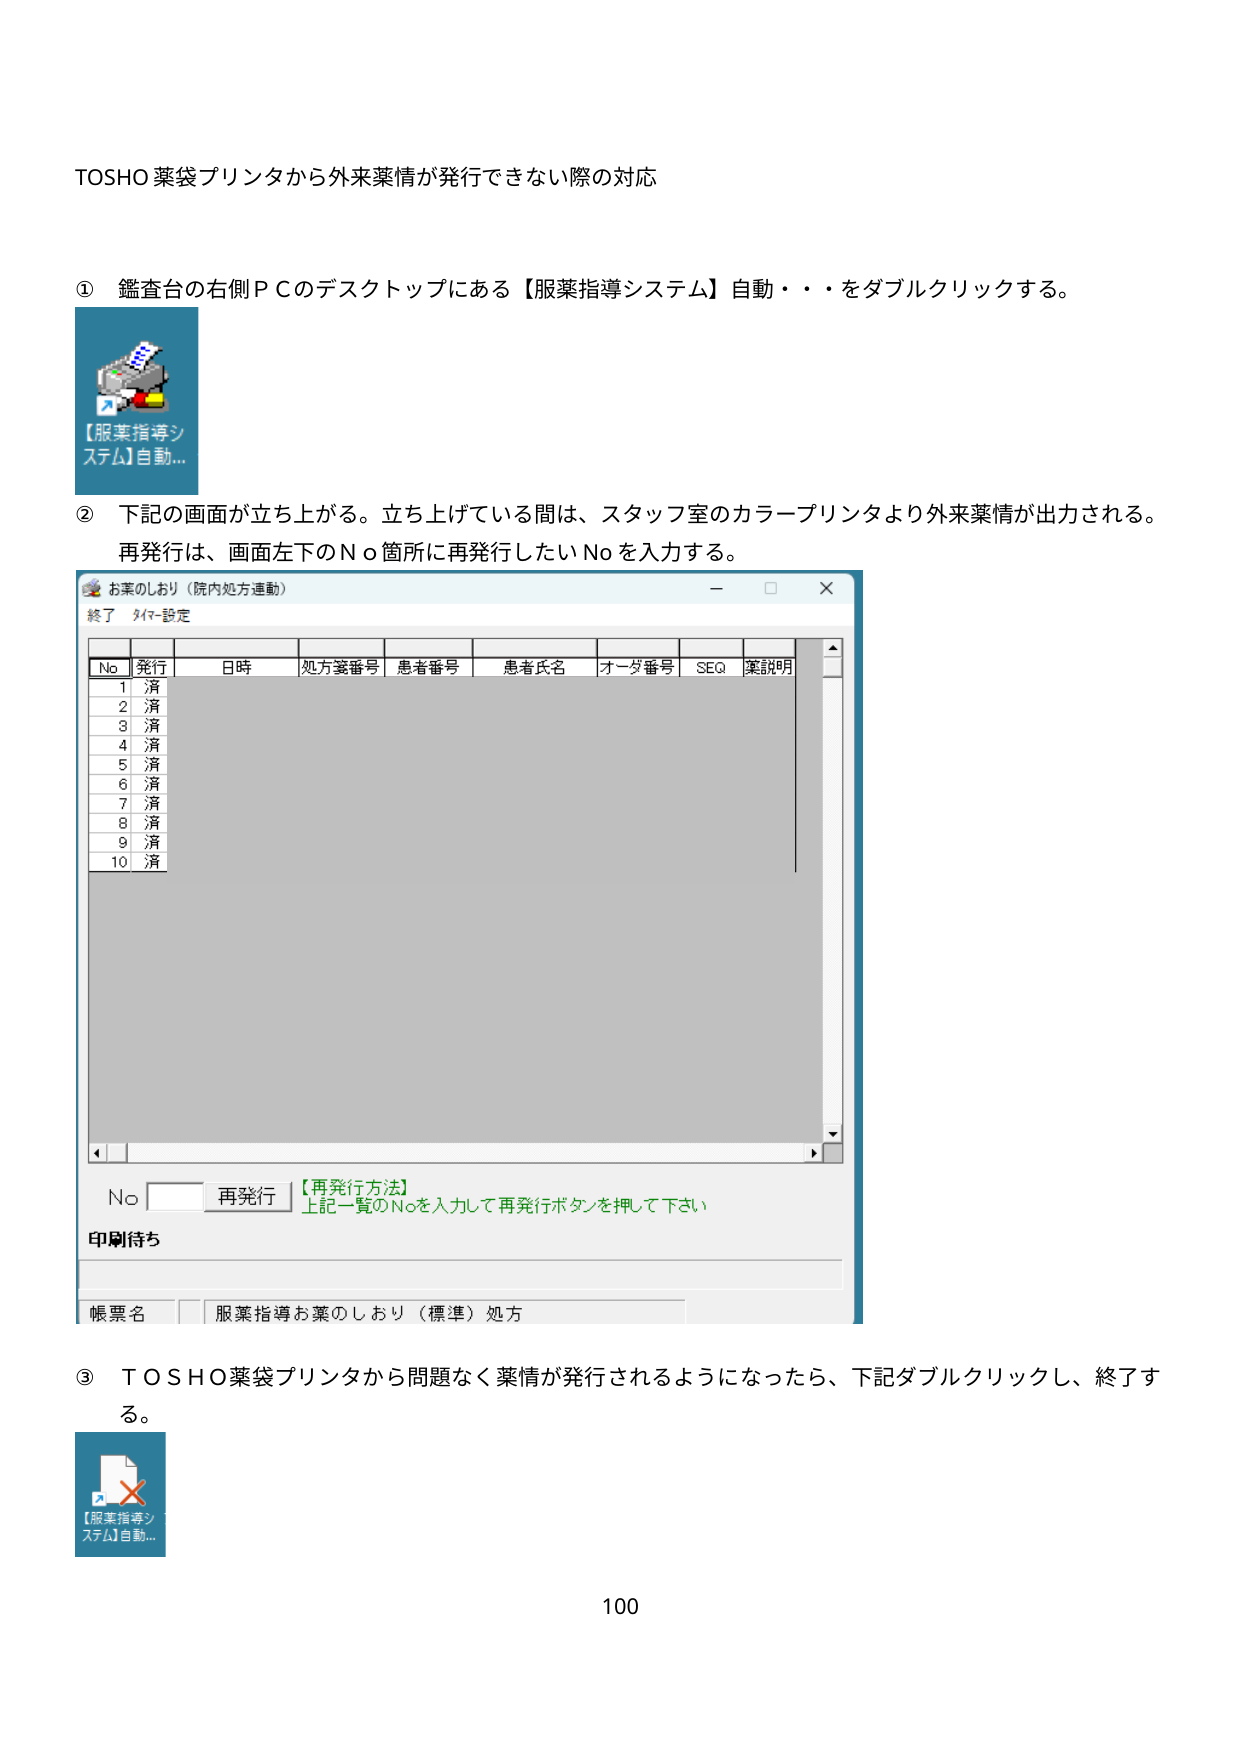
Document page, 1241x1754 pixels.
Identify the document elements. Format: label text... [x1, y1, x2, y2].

list ＴＯＳＨＯ薬袋プリンタから問題なく薬情が発行されるようになったら、下記ダブルクリックし、終了する。 [75, 1357, 1165, 1432]
picture [75, 307, 199, 495]
list 再発行は、画面左下のＮｏ箇所に再発行したいNoを入力する。 [119, 532, 1165, 569]
picture [75, 1432, 166, 1557]
subtitle TOSHO薬袋プリンタから外来薬情が発行できない際の対応 [75, 157, 1165, 194]
list 下記の画面が立ち上がる。立ち上げている間は、スタッフ室のカラープリンタより外来薬情が出力される。 [75, 494, 1165, 532]
list 鑑査台の右側ＰＣのデスクトップにある【服薬指導システム】自動・・・をダブルクリックする。 [75, 269, 1165, 307]
